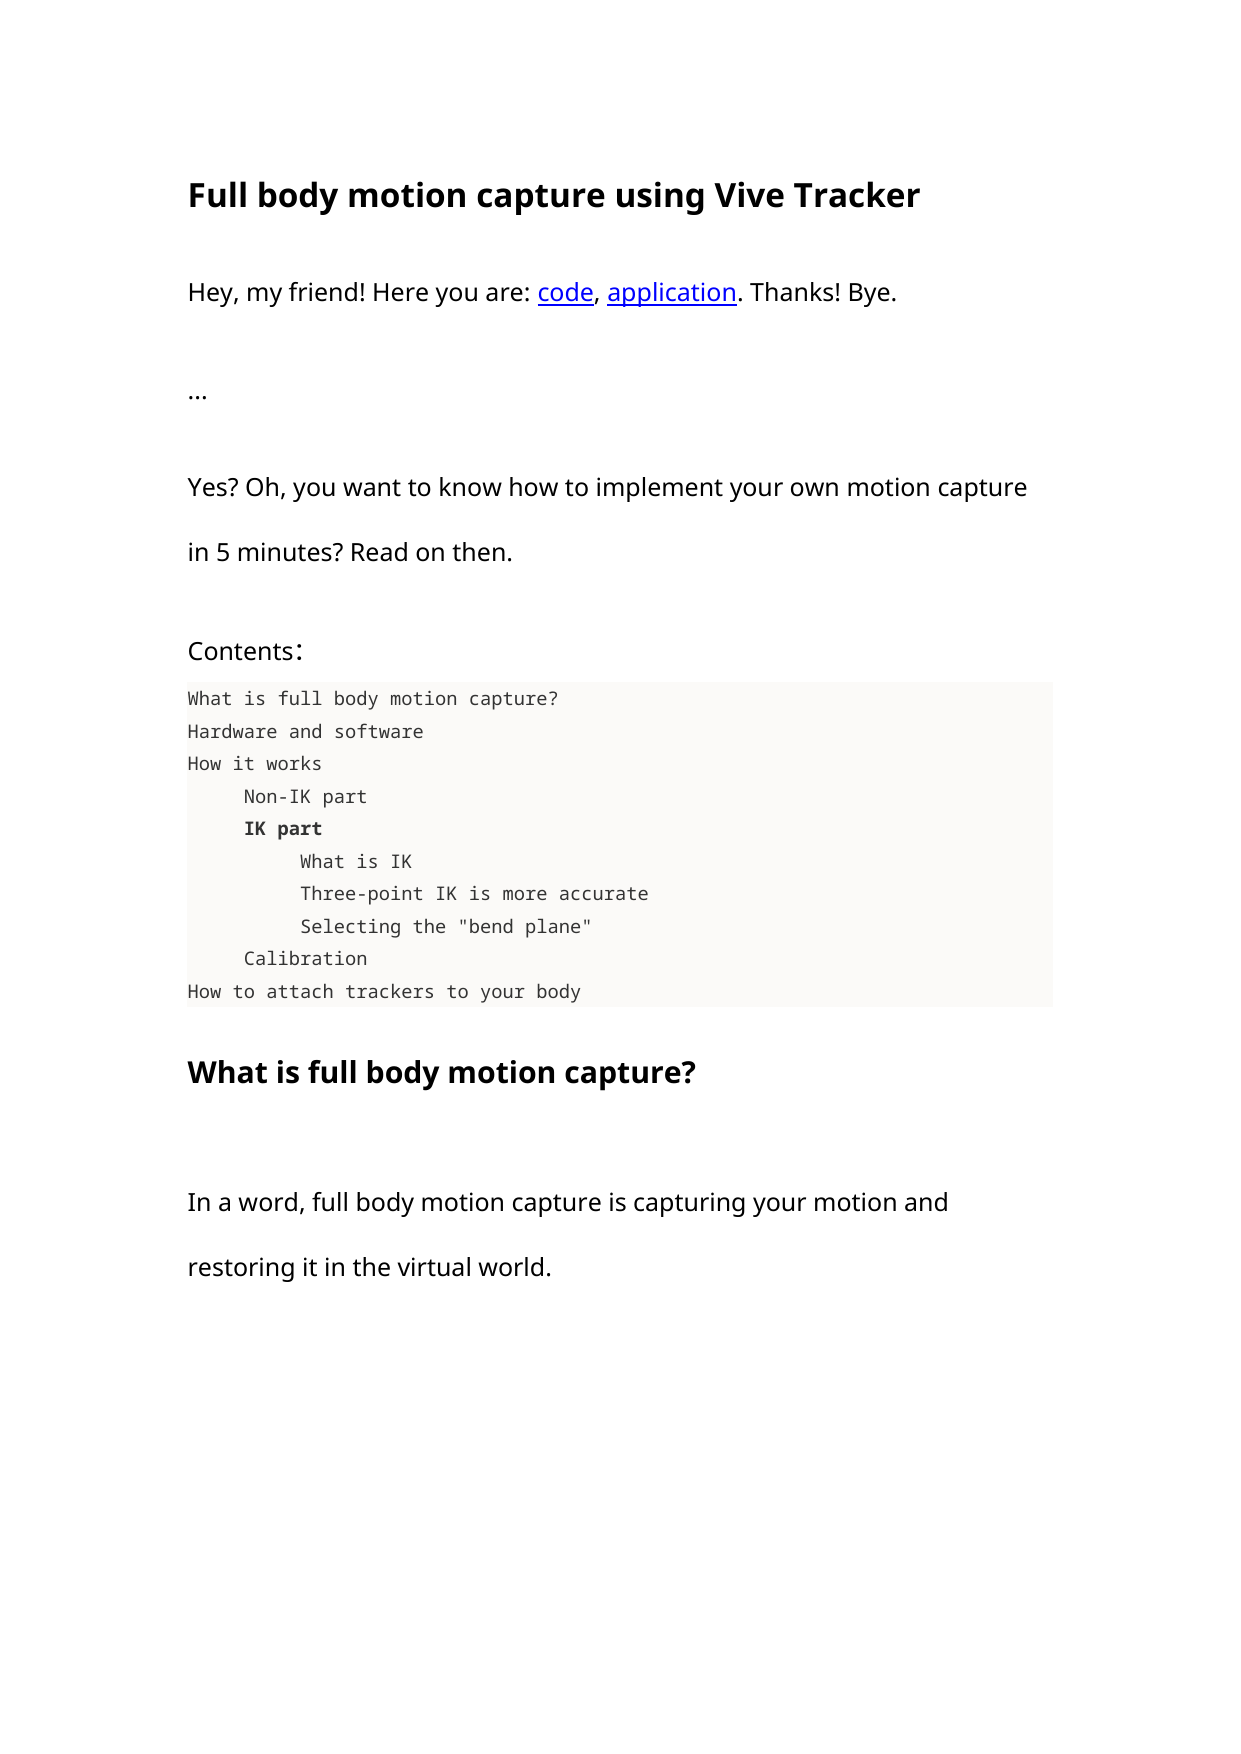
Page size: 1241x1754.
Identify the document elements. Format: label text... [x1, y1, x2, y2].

text What is full body motion capture? [187, 682, 1053, 714]
text How it works [187, 747, 1053, 779]
text Calibration [187, 942, 1053, 974]
text How to attach trackers to your body [187, 974, 1053, 1007]
text What is IK [187, 844, 1053, 877]
text Yes? Oh, you want to know how to implement your own motion capture in 5 minutes? Read on then. [187, 454, 1053, 584]
text Selecting the "bend plane" [187, 909, 1053, 942]
text Hardware and software [187, 714, 1053, 747]
text ... [187, 357, 1053, 422]
text Contents： [187, 617, 1053, 682]
text IK part [187, 812, 1053, 844]
text Three-point IK is more accurate [187, 877, 1053, 909]
text In a word, full body motion capture is capturing your motion and restoring it in the virtual world. [187, 1169, 1053, 1299]
text Hey, my friend! Here you are: code, application. Thanks! Bye. [187, 259, 1053, 324]
text Non-IK part [187, 779, 1053, 812]
text What is full body motion capture? [187, 1039, 1053, 1104]
text Full body motion capture using Vive Tracker [187, 162, 1053, 227]
